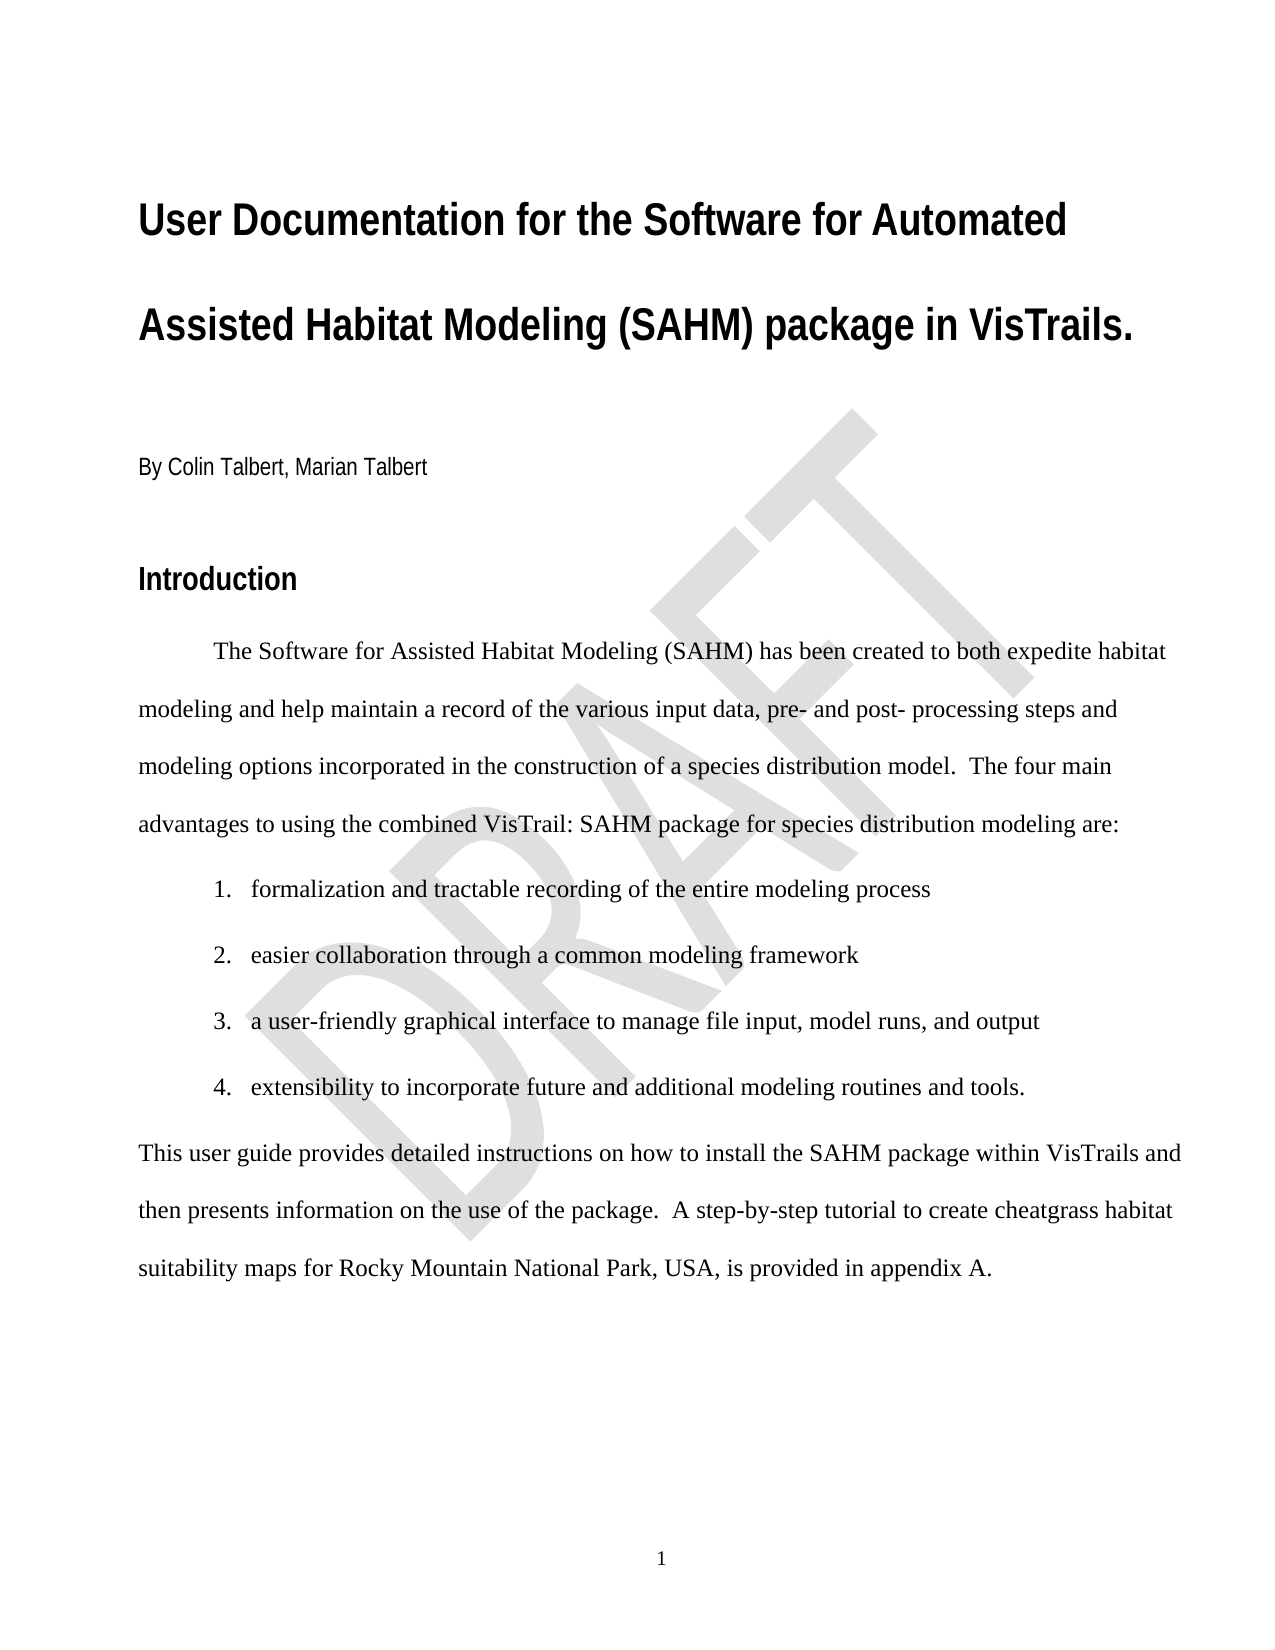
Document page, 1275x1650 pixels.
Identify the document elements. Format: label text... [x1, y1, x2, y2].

list easier collaboration through a common modeling framework [213, 940, 1185, 969]
list extensibility to incorporate future and additional modeling routines and tools. [213, 1072, 1185, 1101]
subtitle Introduction [138, 560, 1185, 598]
text The Software for Assisted Habitat Modeling (SAHM) has been created to both expedite habitat modeling and help maintain a record of the various input data, pre- and post- processing steps and modeling options incorporated in the construction of a species distribution model. The four main advantages to using the combined VisTrail: SAHM package for species distribution modeling are: [138, 636, 1185, 837]
list a user-friendly graphical interface to manage file input, model runs, and output [213, 1006, 1185, 1035]
list formalization and tractable recording of the entire modeling process [213, 874, 1185, 903]
text By Colin Talbert, Marian Talbert [138, 452, 1185, 481]
title User Documentation for the Software for Automated Assisted Habitat Modeling (SAHM) package in VisTrails. [138, 192, 1185, 350]
text This user guide provides detailed instructions on how to install the SAHM package within VisTrails and then presents information on the use of the package. A step-by-step tutorial to create cheatgrass habitat suitability maps for Rocky Mountain National Park, USA, is provided in appendix A. [138, 1138, 1185, 1282]
